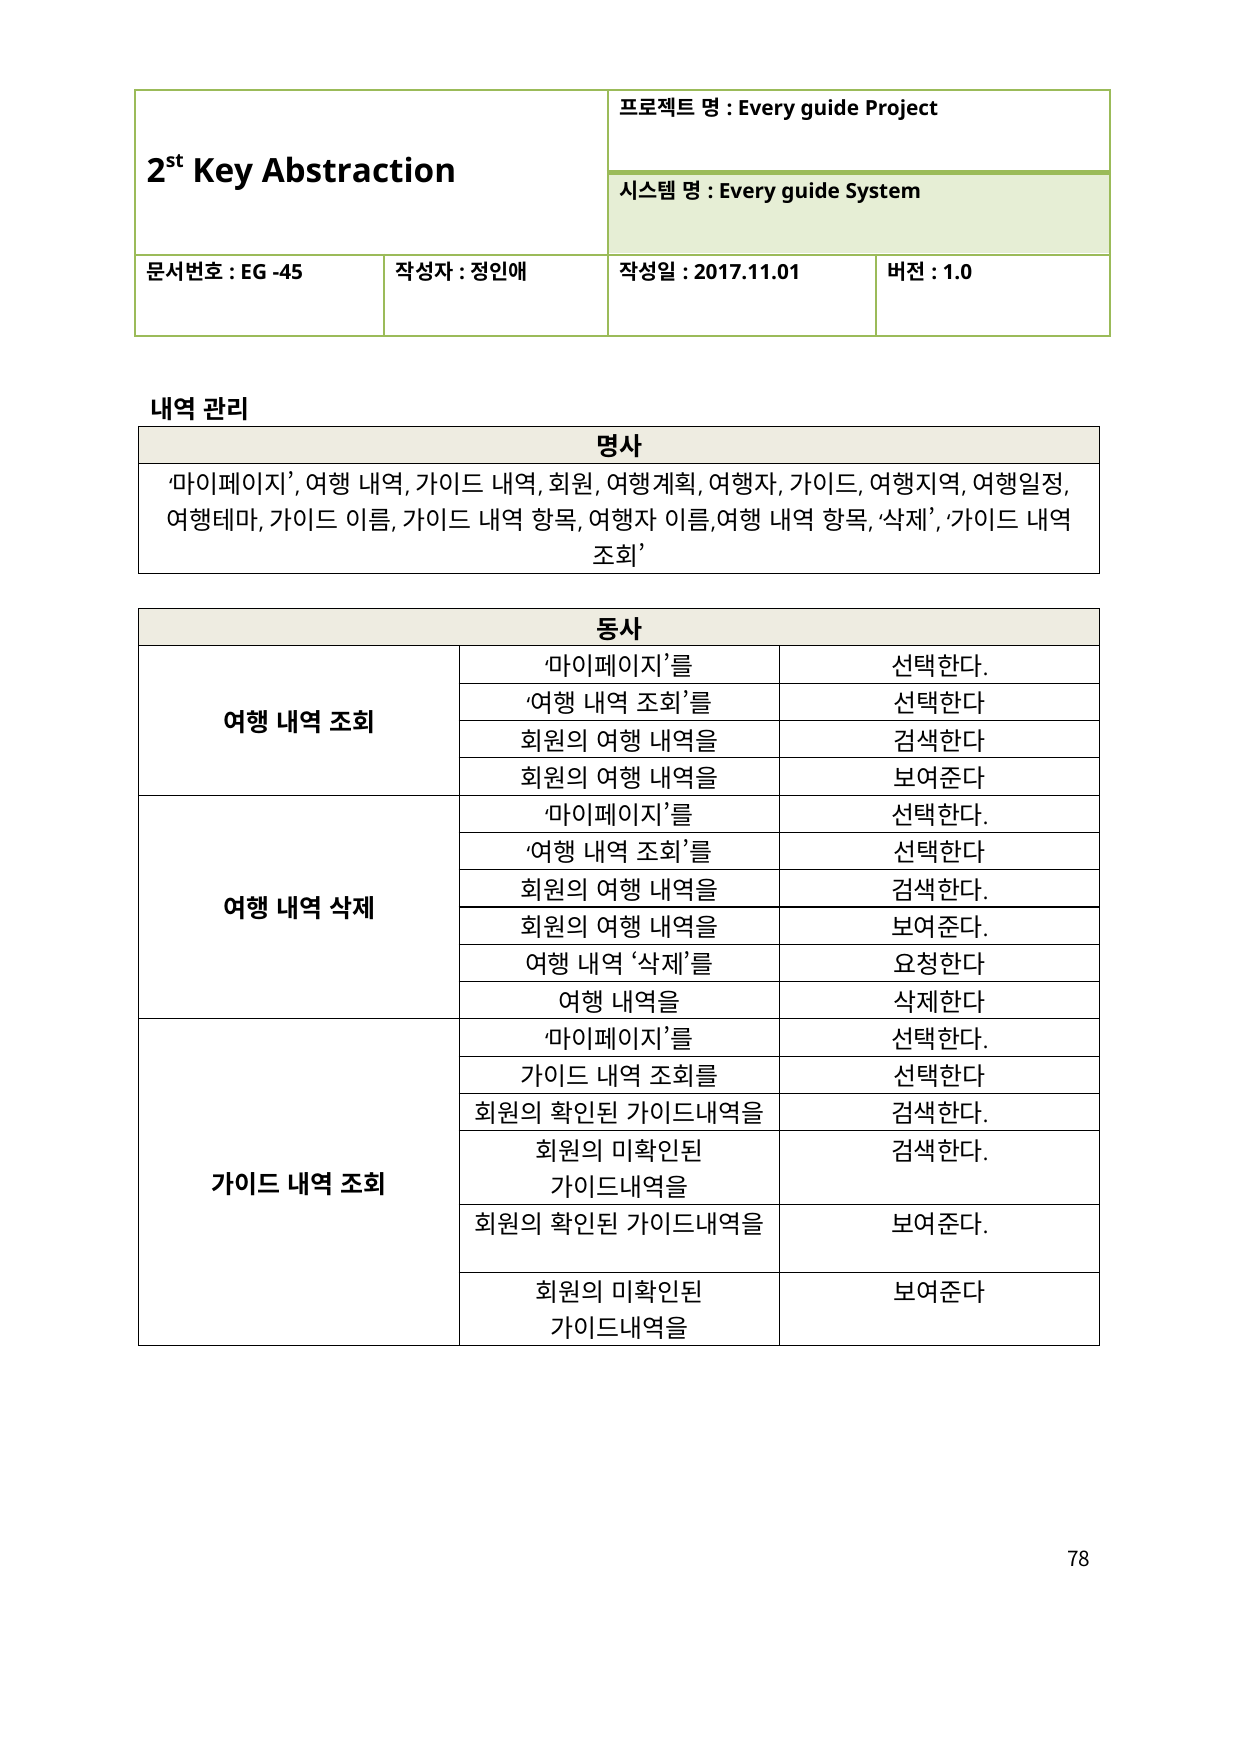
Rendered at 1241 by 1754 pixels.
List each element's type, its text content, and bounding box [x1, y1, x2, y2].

table_cell 보여준다. [780, 908, 1099, 944]
table_cell 삭제한다 [780, 982, 1099, 1018]
table_cell 보여준다. [780, 1205, 1099, 1272]
table_cell 여행 내역 조회 [139, 646, 459, 794]
table_cell 회원의 여행 내역을 [460, 908, 779, 944]
table_cell 보여준다 [780, 1273, 1099, 1345]
table_header 명사 [139, 427, 1099, 463]
table_cell 회원의 확인된 가이드내역을 [460, 1205, 779, 1272]
table_cell 검색한다 [780, 721, 1099, 757]
table_cell ‘마이페이지’를 [460, 1019, 779, 1056]
table_cell 여행 내역 ‘삭제’를 [460, 945, 779, 981]
table_cell ‘마이페이지’를 [460, 646, 779, 683]
table_cell 검색한다. [780, 1131, 1099, 1204]
table_cell 회원의 미확인된 가이드내역을 [460, 1131, 779, 1204]
table_cell 여행 내역 삭제 [139, 796, 459, 1018]
table_cell 회원의 여행 내역을 [460, 758, 779, 794]
table_cell 회원의 여행 내역을 [460, 721, 779, 757]
table_cell 여행 내역을 [460, 982, 779, 1018]
table_cell ‘여행 내역 조회’를 [460, 684, 779, 720]
table_cell 선택한다. [780, 1019, 1099, 1056]
table_cell 선택한다 [780, 833, 1099, 869]
table_header 동사 [139, 609, 1099, 645]
table_cell 가이드 내역 조회 [139, 1019, 459, 1345]
table_cell 선택한다 [780, 1057, 1099, 1093]
table_cell 검색한다. [780, 1094, 1099, 1130]
table_cell ‘마이페이지’를 [460, 796, 779, 832]
table_cell 회원의 확인된 가이드내역을 [460, 1094, 779, 1130]
table_cell 보여준다 [780, 758, 1099, 794]
table_cell 회원의 여행 내역을 [460, 870, 779, 906]
table_cell 검색한다. [780, 870, 1099, 906]
table_cell 선택한다 [780, 684, 1099, 720]
text 내역 관리 [150, 389, 1090, 426]
table_cell 가이드 내역 조회를 [460, 1057, 779, 1093]
table_cell 선택한다. [780, 796, 1099, 832]
table_cell ‘여행 내역 조회’를 [460, 833, 779, 869]
table_cell 회원의 미확인된 가이드내역을 [460, 1273, 779, 1345]
table_cell 요청한다 [780, 945, 1099, 981]
table_cell ‘마이페이지’, 여행 내역, 가이드 내역, 회원, 여행계획, 여행자, 가이드, 여행지역, 여행일정, 여행테마, 가이드 이름, 가이드 내역 항목, 여행자 이름,여행 내역 항목, ‘삭제’, ‘가이드 내역 조회’ [139, 464, 1099, 573]
table_cell 선택한다. [780, 646, 1099, 683]
